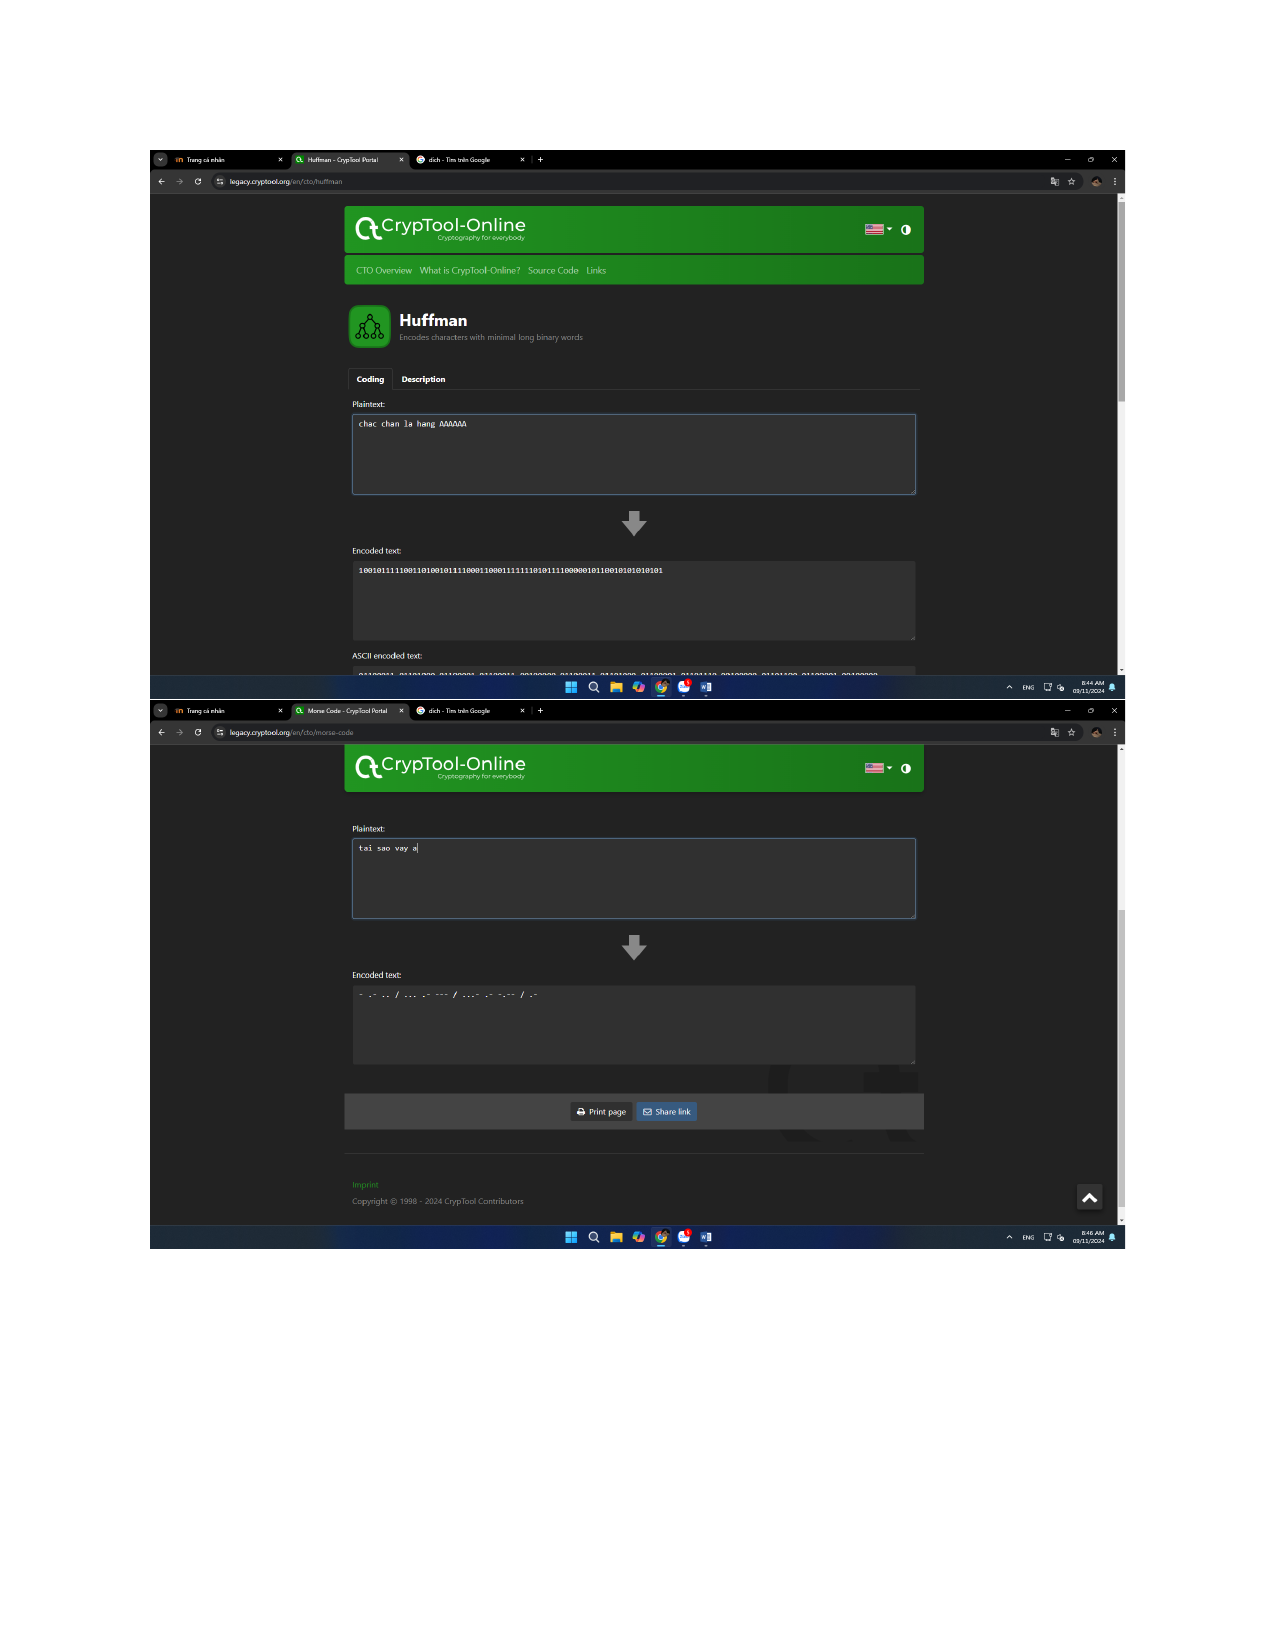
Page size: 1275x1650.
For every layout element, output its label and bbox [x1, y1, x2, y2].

picture [150, 700, 1125, 1249]
picture [150, 150, 1125, 699]
